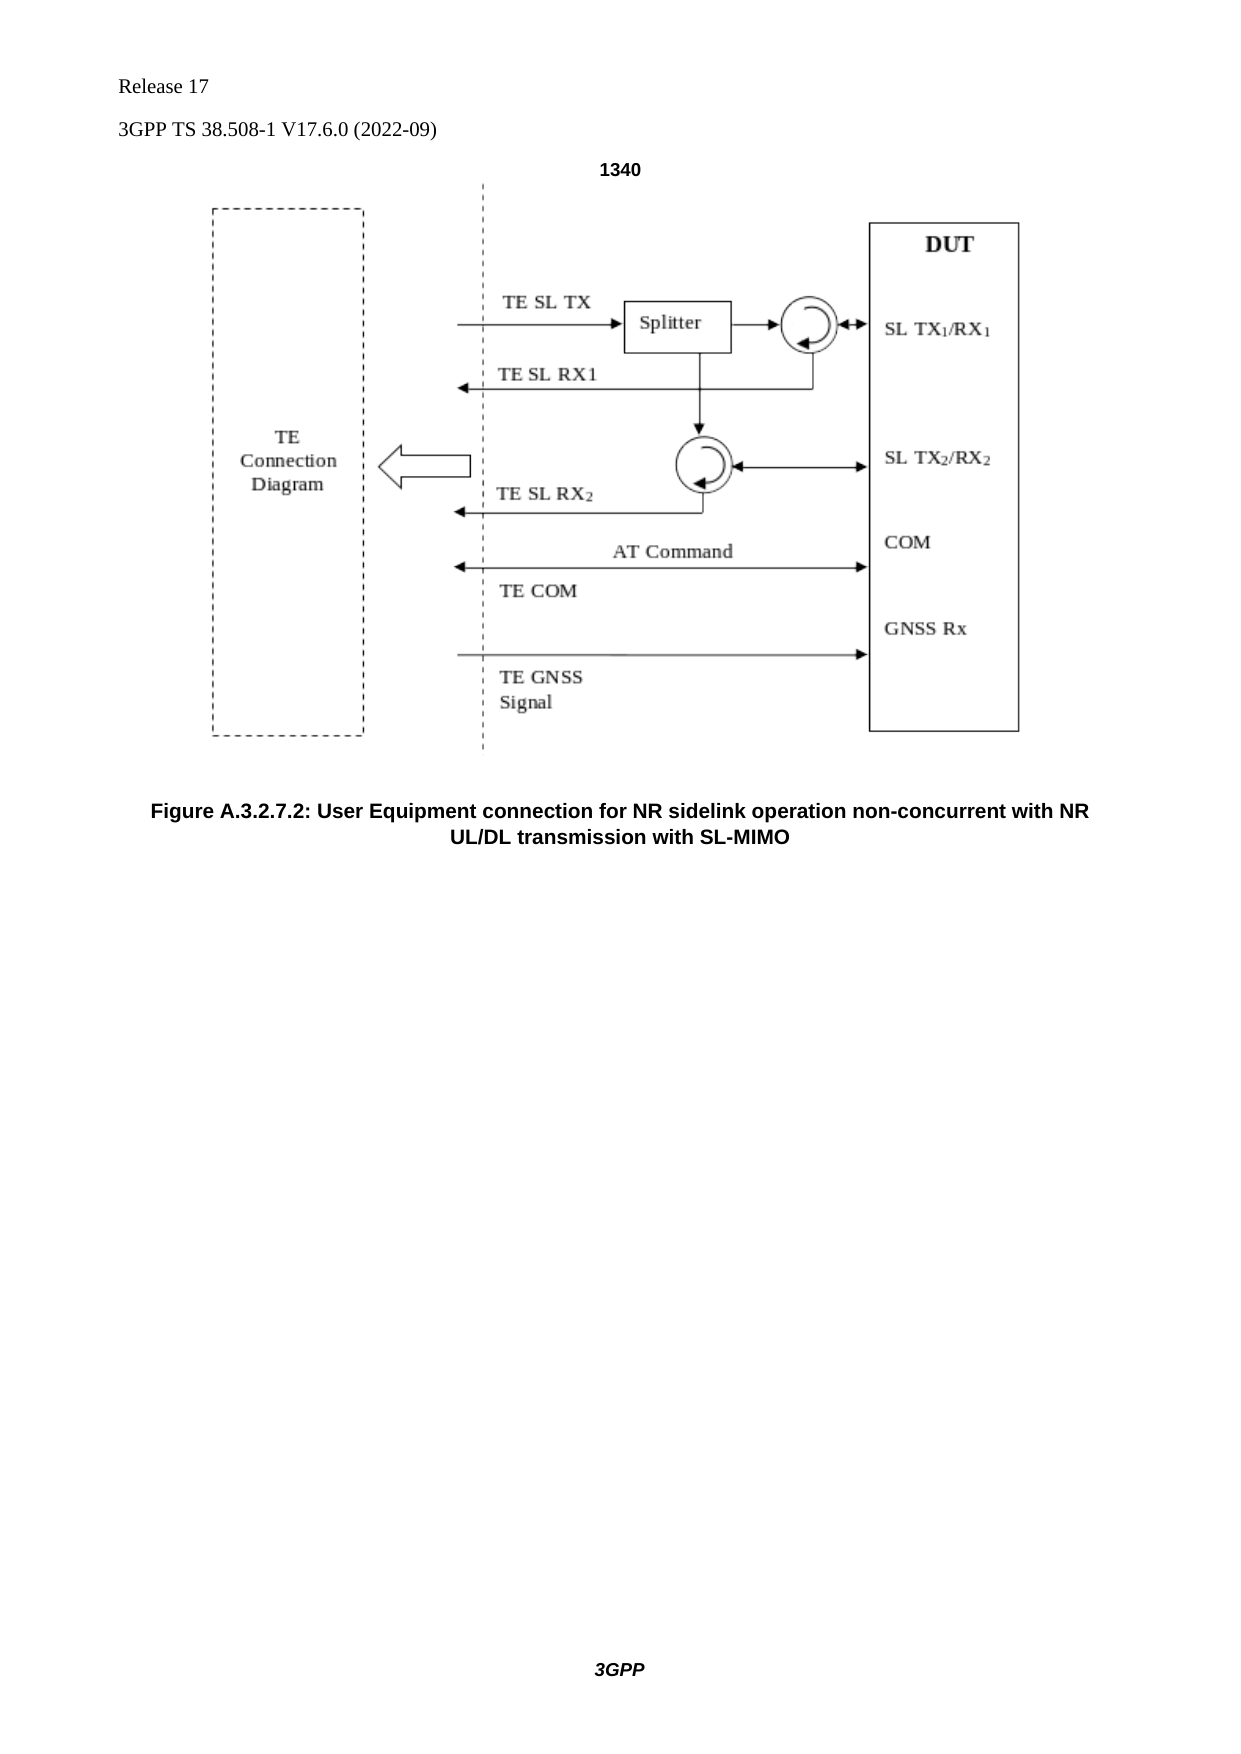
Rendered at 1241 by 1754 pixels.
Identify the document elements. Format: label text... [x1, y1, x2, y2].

text Figure A.3.2.7.2: User Equipment connection for NR sidelink operation non-concurrent with NR UL/DL transmission with SL-MIMO [118, 799, 1122, 849]
